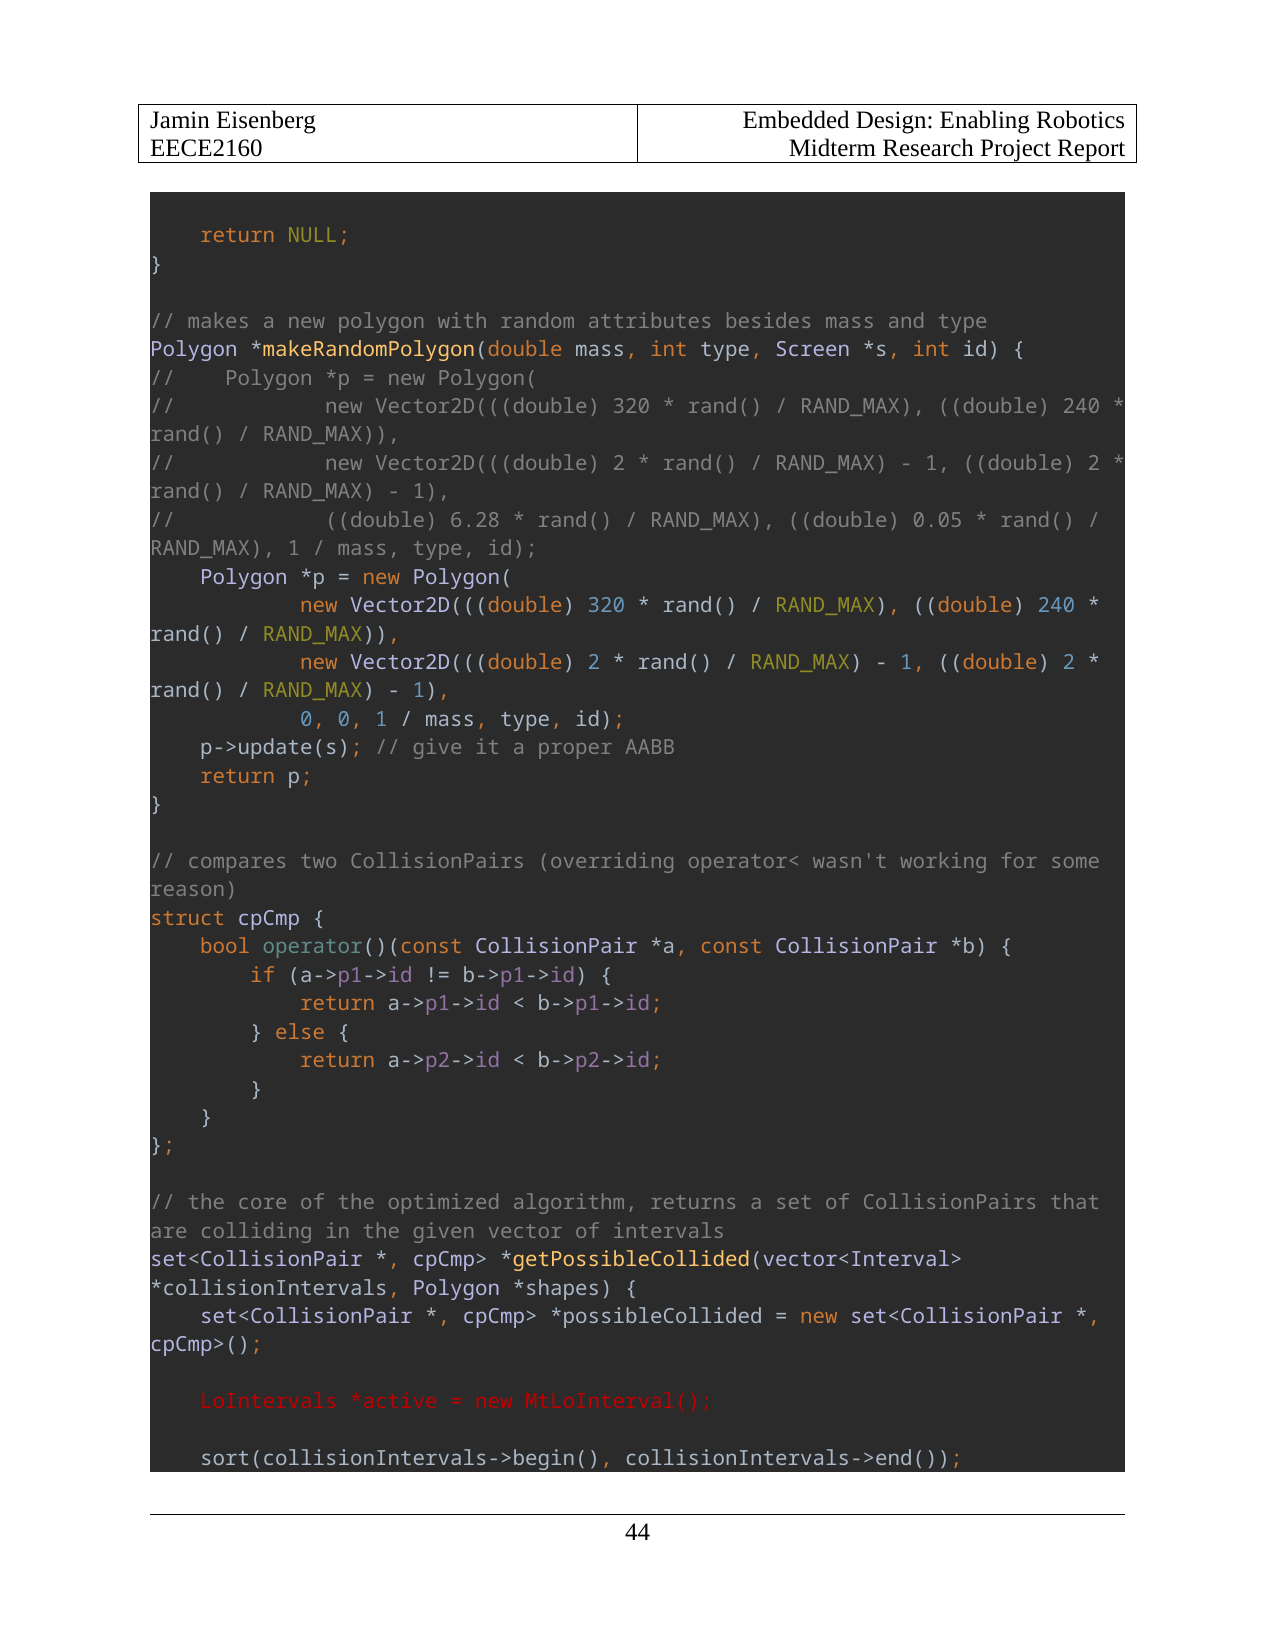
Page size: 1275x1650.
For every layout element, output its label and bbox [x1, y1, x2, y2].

text [150, 192, 1125, 1472]
